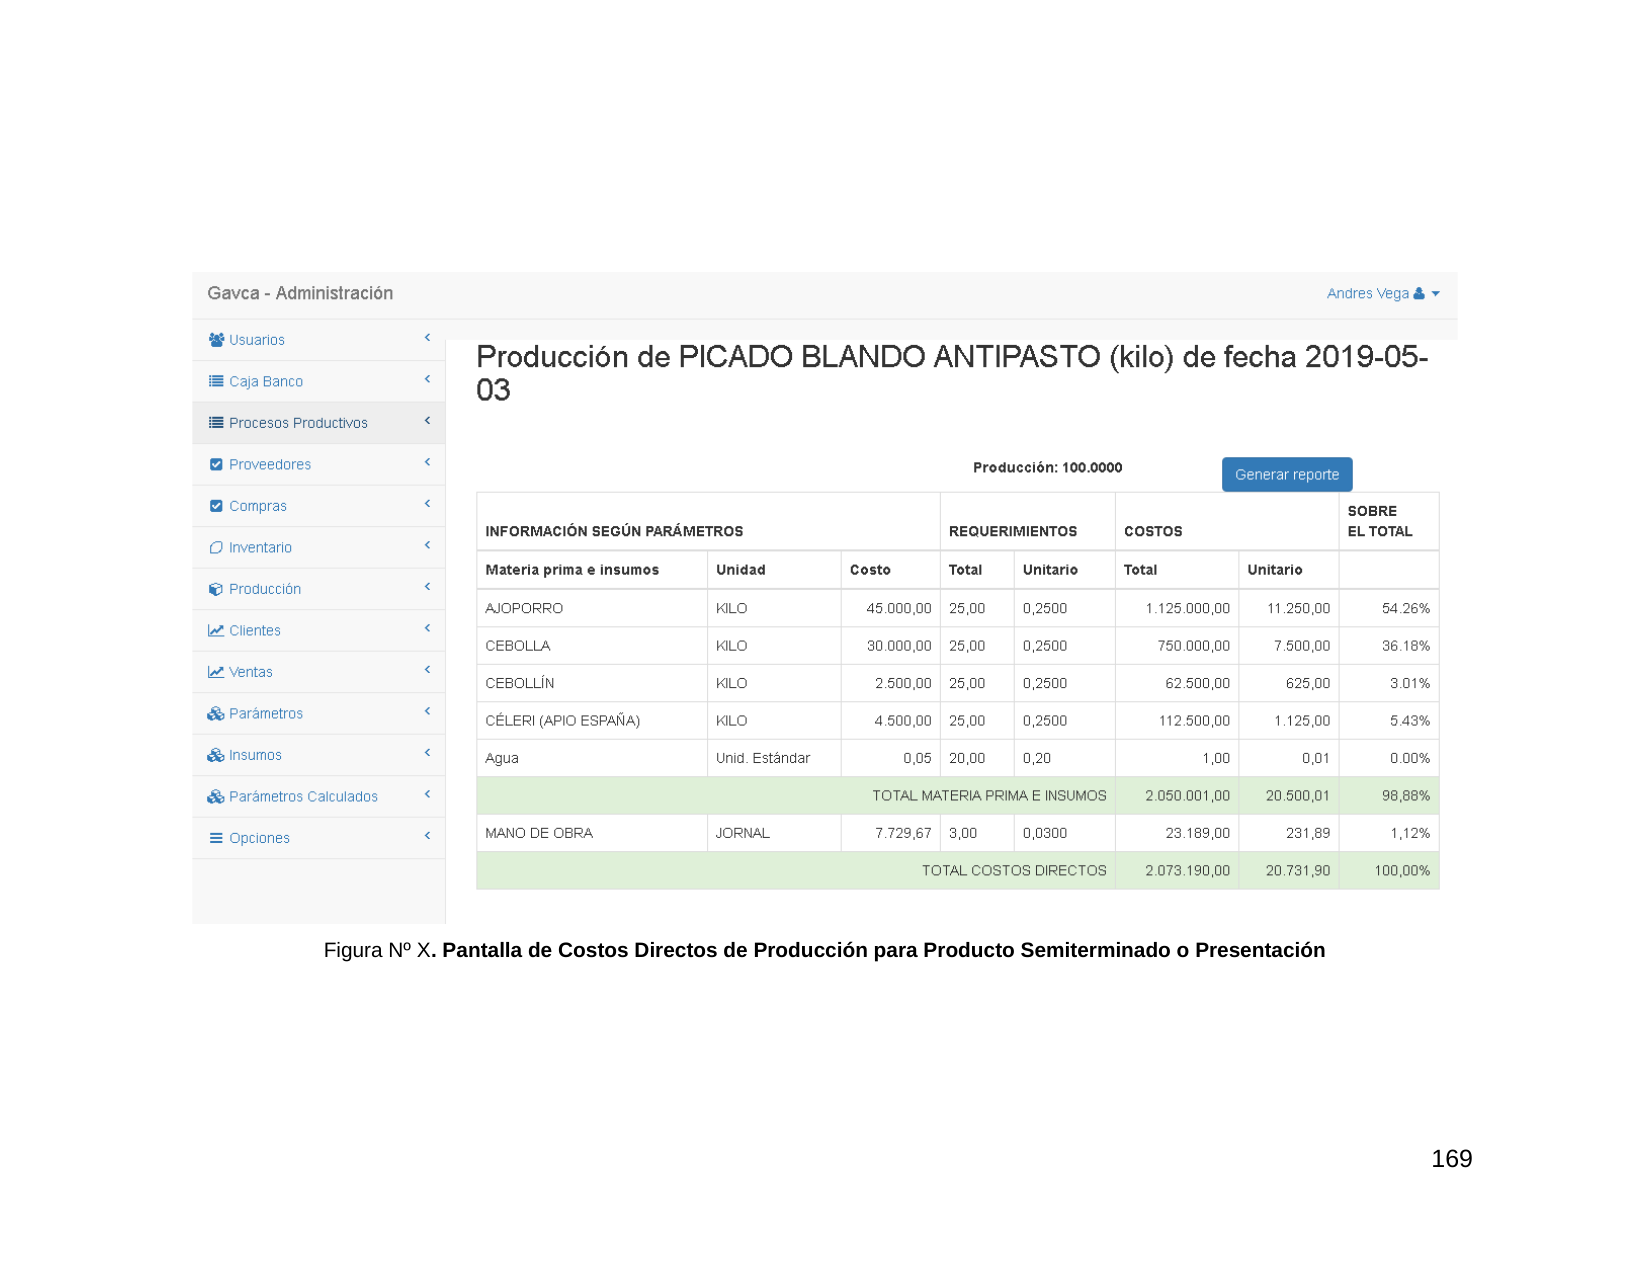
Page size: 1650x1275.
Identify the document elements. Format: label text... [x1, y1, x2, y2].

text Figura Nº X. Pantalla de Costos Directos de Producción para Producto Semiterminado o Presentación [177, 938, 1473, 962]
picture [192, 272, 1458, 924]
